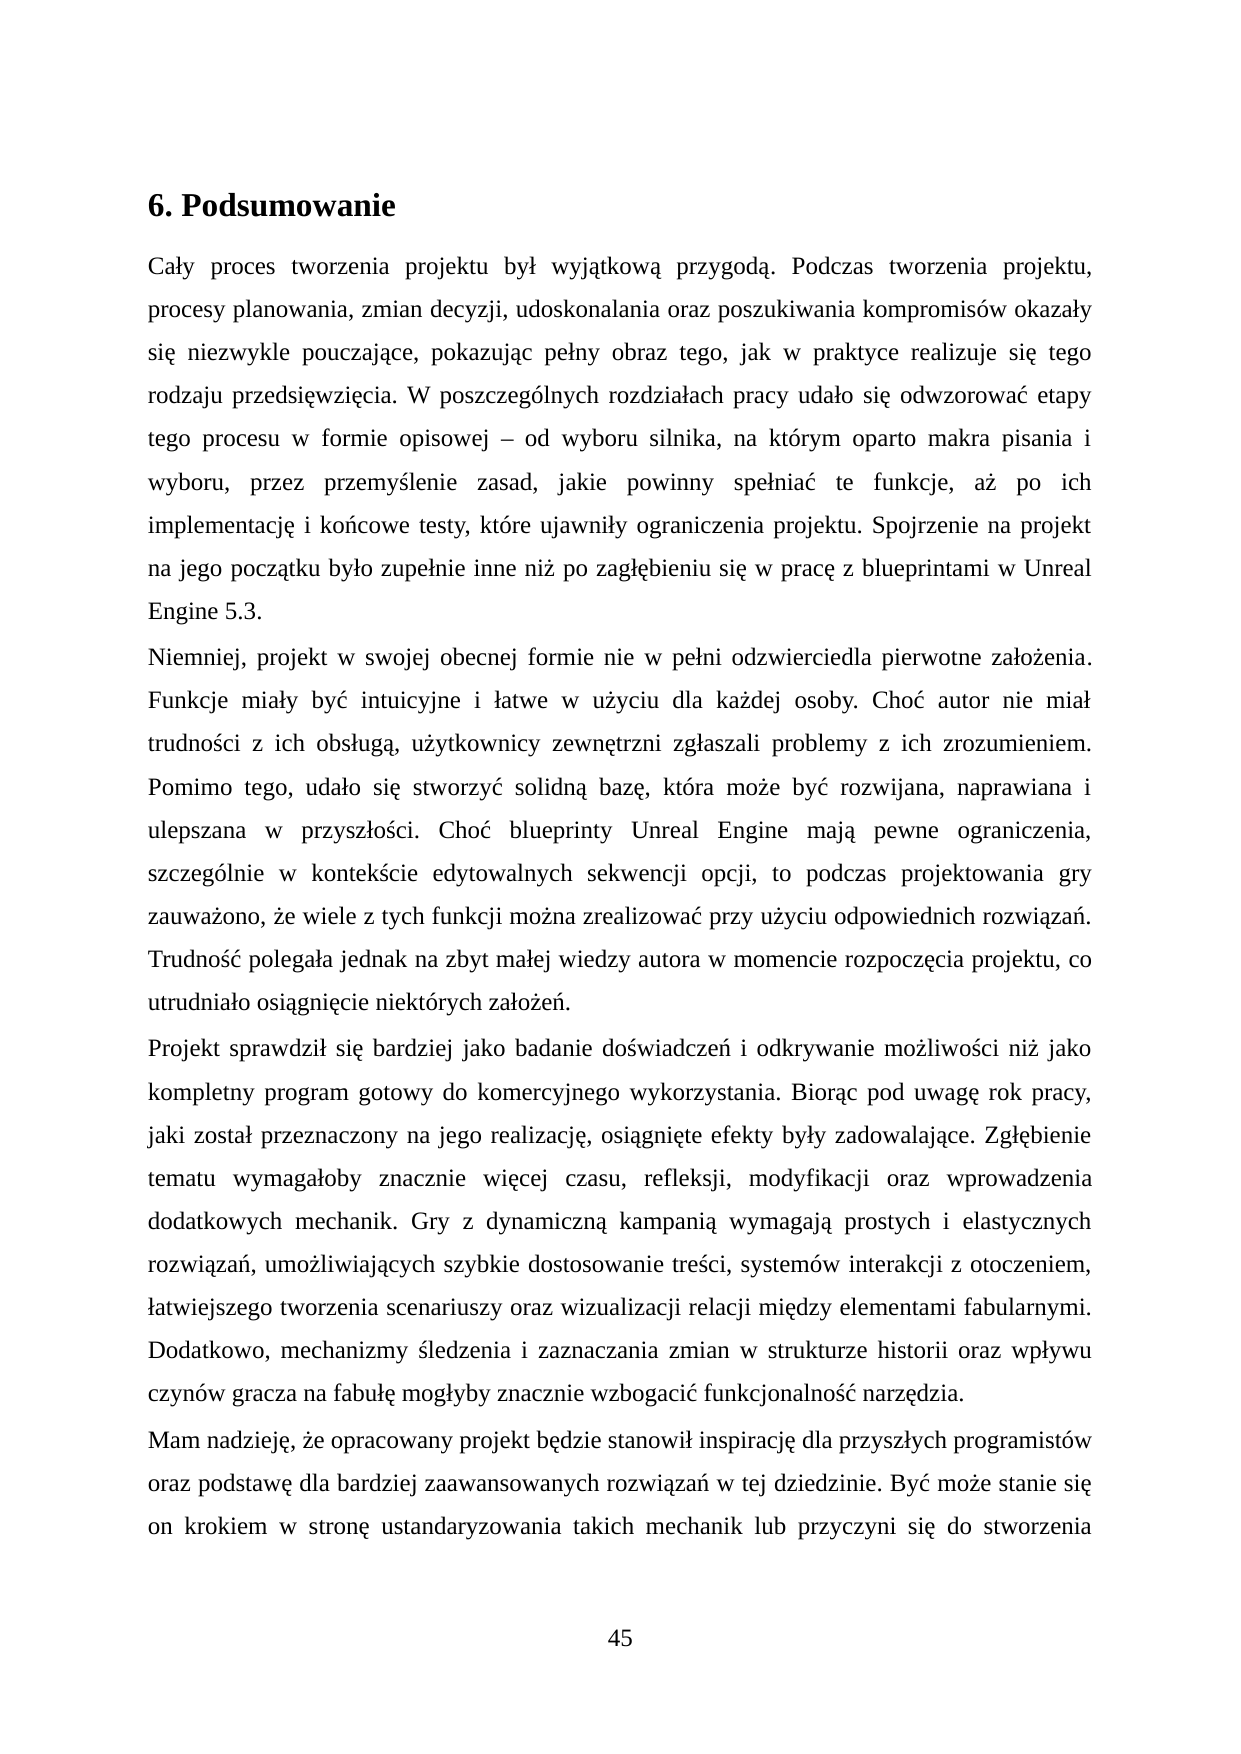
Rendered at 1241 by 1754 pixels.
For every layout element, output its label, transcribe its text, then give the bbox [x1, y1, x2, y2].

text Niemniej, projekt w swojej obecnej formie nie w pełni odzwierciedla pierwotne założenia. Funkcje miały być intuicyjne i łatwe w użyciu dla każdej osoby. Choć autor nie miał trudności z ich obsługą, użytkownicy zewnętrzni zgłaszali problemy z ich zrozumieniem. Pomimo tego, udało się stworzyć solidną bazę, która może być rozwijana, naprawiana i ulepszana w przyszłości. Choć blueprinty Unreal Engine mają pewne ograniczenia, szczególnie w kontekście edytowalnych sekwencji opcji, to podczas projektowania gry zauważono, że wiele z tych funkcji można zrealizować przy użyciu odpowiednich rozwiązań. Trudność polegała jednak na zbyt małej wiedzy autora w momencie rozpoczęcia projektu, co utrudniało osiągnięcie niektórych założeń. [148, 642, 1093, 1016]
subtitle 6. Podsumowanie [148, 185, 1093, 223]
text Cały proces tworzenia projektu był wyjątkową przygodą. Podczas tworzenia projektu, procesy planowania, zmian decyzji, udoskonalania oraz poszukiwania kompromisów okazały się niezwykle pouczające, pokazując pełny obraz tego, jak w praktyce realizuje się tego rodzaju przedsięwzięcia. W poszczególnych rozdziałach pracy udało się odwzorować etapy tego procesu w formie opisowej – od wyboru silnika, na którym oparto makra pisania i wyboru, przez przemyślenie zasad, jakie powinny spełniać te funkcje, aż po ich implementację i końcowe testy, które ujawniły ograniczenia projektu. Spojrzenie na projekt na jego początku było zupełnie inne niż po zagłębieniu się w pracę z blueprintami w Unreal Engine 5.3. [148, 251, 1093, 625]
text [148, 1425, 1093, 1540]
text Projekt sprawdził się bardziej jako badanie doświadczeń i odkrywanie możliwości niż jako kompletny program gotowy do komercyjnego wykorzystania. Biorąc pod uwagę rok pracy, jaki został przeznaczony na jego realizację, osiągnięte efekty były zadowalające. Zgłębienie tematu wymagałoby znacznie więcej czasu, refleksji, modyfikacji oraz wprowadzenia dodatkowych mechanik. Gry z dynamiczną kampanią wymagają prostych i elastycznych rozwiązań, umożliwiających szybkie dostosowanie treści, systemów interakcji z otoczeniem, łatwiejszego tworzenia scenariuszy oraz wizualizacji relacji między elementami fabularnymi. Dodatkowo, mechanizmy śledzenia i zaznaczania zmian w strukturze historii oraz wpływu czynów gracza na fabułę mogłyby znacznie wzbogacić funkcjonalność narzędzia. [148, 1033, 1093, 1407]
